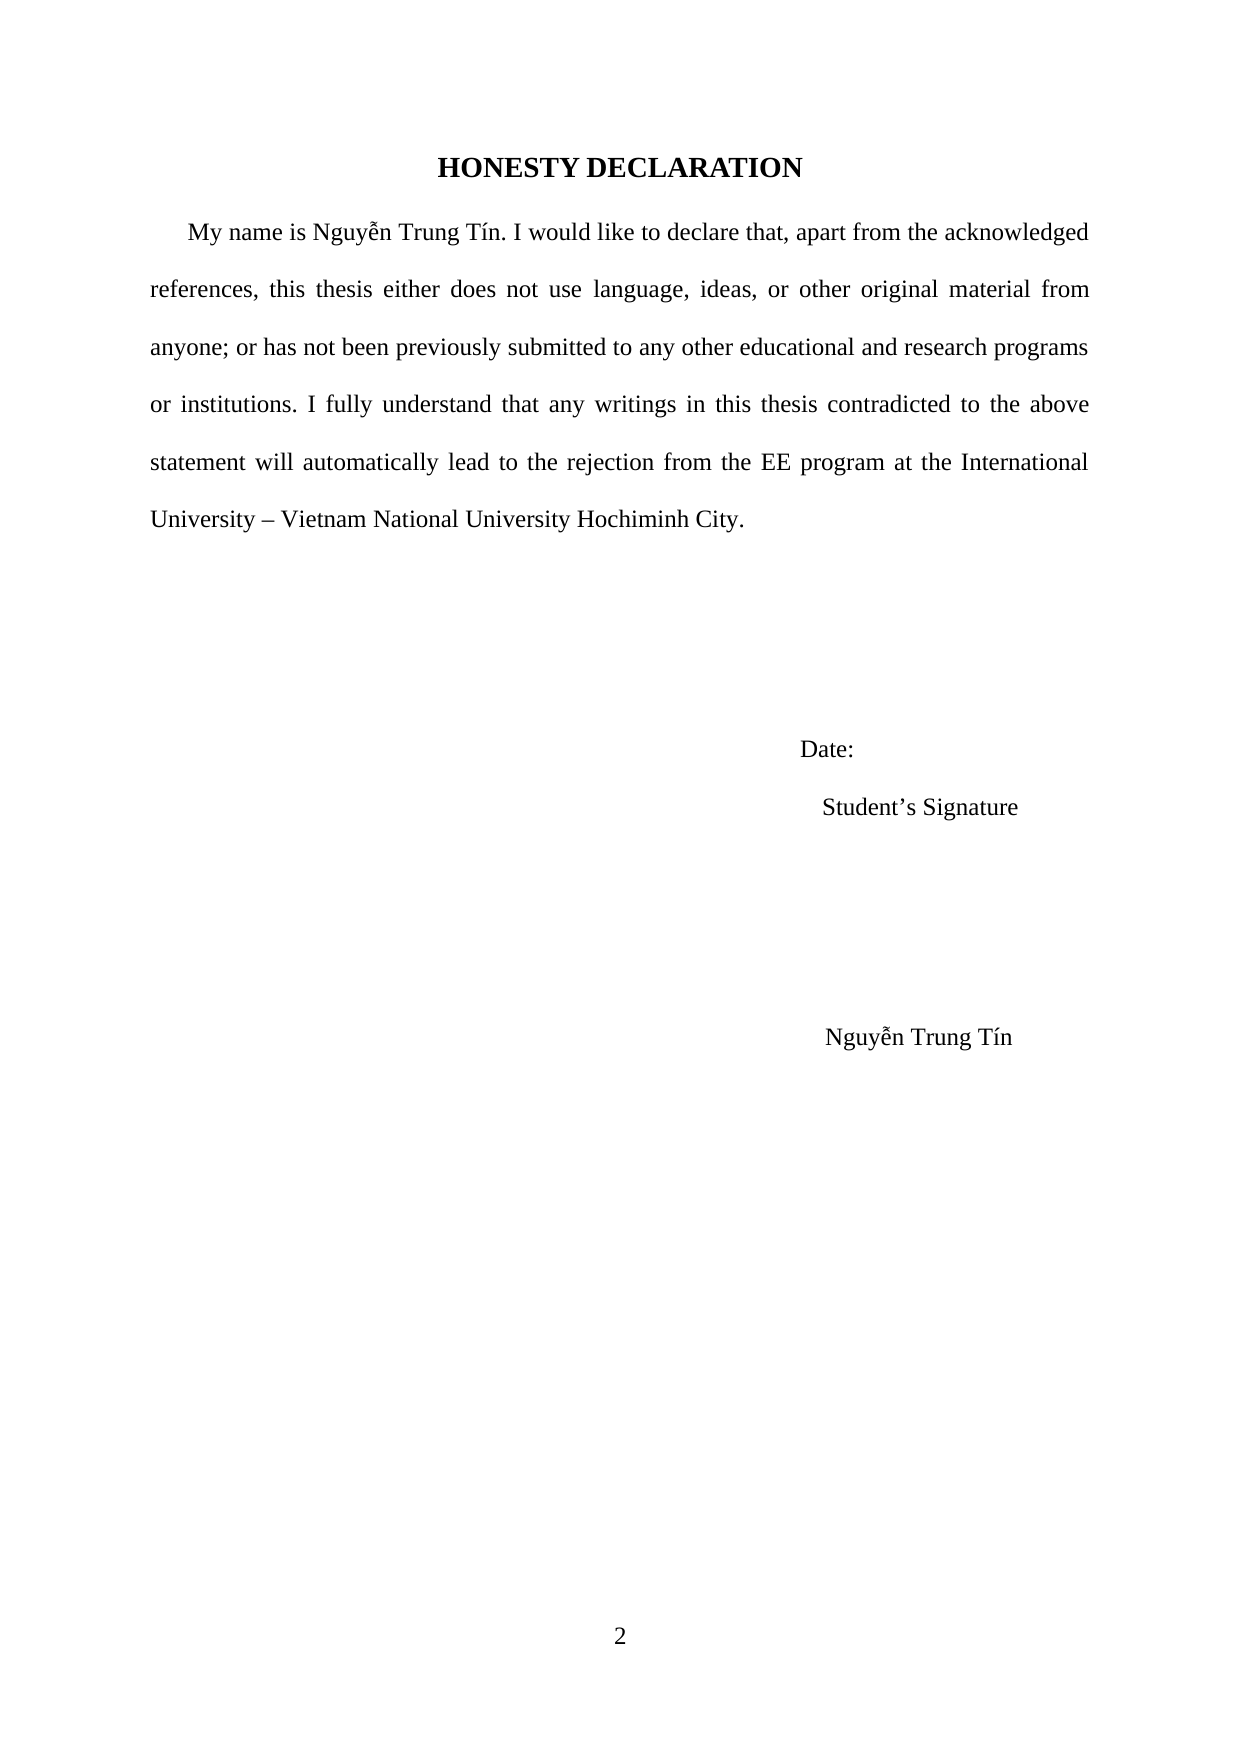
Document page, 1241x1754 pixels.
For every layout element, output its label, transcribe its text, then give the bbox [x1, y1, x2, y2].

text Nguyễn Trung Tín [825, 1022, 1090, 1051]
subtitle HONESTY DECLARATION [150, 150, 1090, 183]
text My name is Nguyễn Trung Tín. I would like to declare that, apart from the acknowledged references, this thesis either does not use language, ideas, or other original material from anyone; or has not been previously submitted to any other educational and research programs or institutions. I fully understand that any writings in this thesis contradicted to the above statement will automatically lead to the rejection from the EE program at the International University – Vietnam National University Hochiminh City. [150, 217, 1090, 533]
text Student’s Signature [675, 792, 1090, 821]
text Date: [600, 734, 1090, 763]
